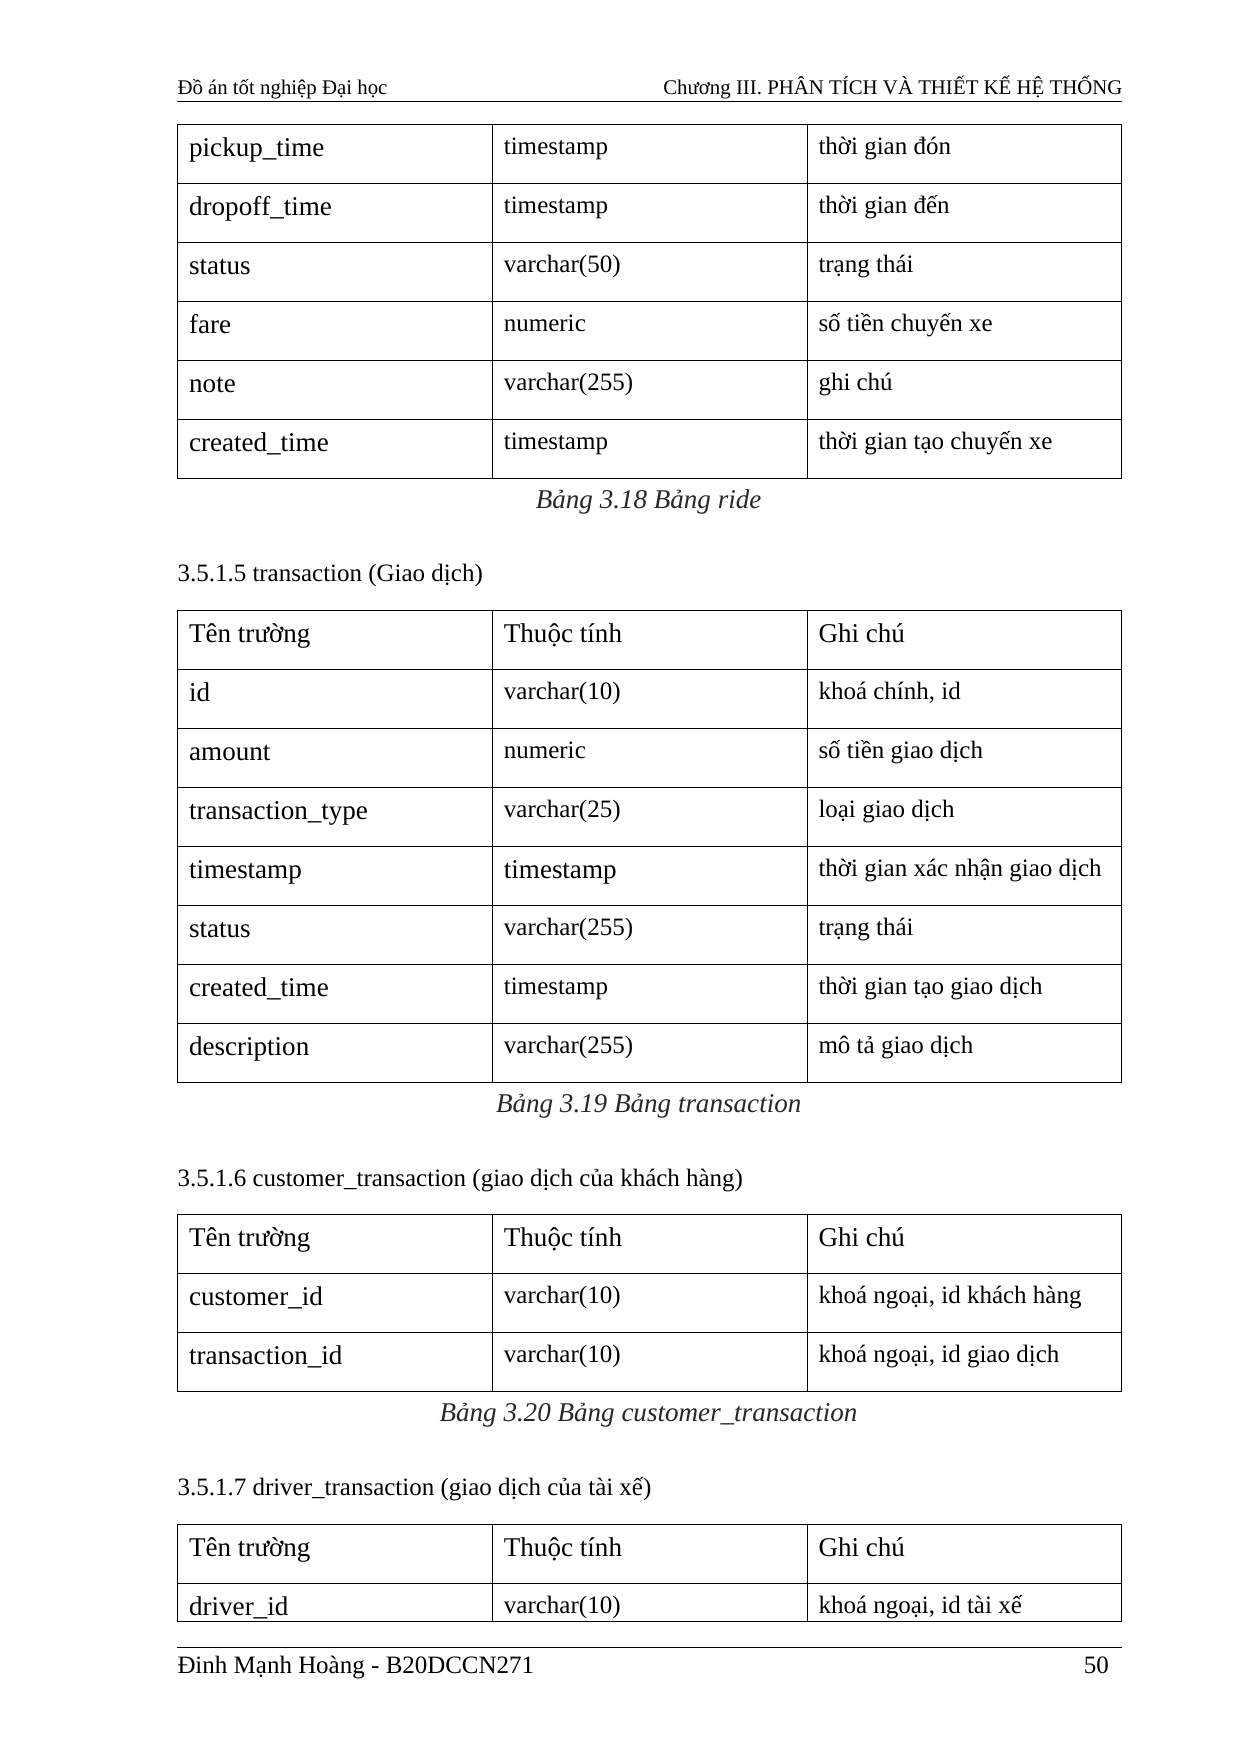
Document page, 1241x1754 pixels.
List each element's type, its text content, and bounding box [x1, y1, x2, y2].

table_header Thuộc tính [493, 1215, 807, 1273]
table_cell timestamp [493, 965, 807, 1023]
table_cell trạng thái [808, 243, 1121, 301]
table_cell thời gian tạo giao dịch [808, 965, 1121, 1023]
table_cell varchar(255) [493, 361, 807, 418]
table_header Thuộc tính [493, 1525, 807, 1582]
table_header Tên trường [178, 1215, 492, 1273]
table_cell timestamp [493, 184, 807, 242]
table_cell varchar(25) [493, 788, 807, 846]
table_cell thời gian đến [808, 184, 1121, 242]
subtitle Bảng 3.20 Bảng customer_transaction [177, 1396, 1122, 1427]
table_cell varchar(255) [493, 906, 807, 964]
table_cell numeric [493, 729, 807, 787]
table_cell varchar(50) [493, 243, 807, 301]
table_cell dropoff_time [178, 184, 492, 242]
table_cell thời gian đón [808, 125, 1121, 183]
table_cell transaction_type [178, 788, 492, 846]
table_cell note [178, 361, 492, 418]
table_cell transaction_id [178, 1333, 492, 1391]
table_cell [808, 1584, 1121, 1621]
subtitle 3.5.1.6 customer_transaction (giao dịch của khách hàng) [177, 1163, 1122, 1191]
table_cell varchar(10) [493, 1274, 807, 1332]
table_cell description [178, 1024, 492, 1082]
table_cell pickup_time [178, 125, 492, 183]
table_cell varchar(255) [493, 1024, 807, 1082]
table_cell customer_id [178, 1274, 492, 1332]
table_cell khoá ngoại, id giao dịch [808, 1333, 1121, 1391]
table_cell loại giao dịch [808, 788, 1121, 846]
table_cell varchar(10) [493, 1584, 807, 1621]
table_cell timestamp [178, 847, 492, 905]
table_cell timestamp [493, 125, 807, 183]
table_cell varchar(10) [493, 1333, 807, 1391]
subtitle 3.5.1.7 driver_transaction (giao dịch của tài xế) [177, 1472, 1122, 1501]
table_cell created_time [178, 420, 492, 477]
table_cell status [178, 906, 492, 964]
table_cell ghi chú [808, 361, 1121, 418]
table_cell varchar(10) [493, 670, 807, 728]
table_cell amount [178, 729, 492, 787]
table_header Thuộc tính [493, 611, 807, 669]
subtitle Bảng 3.18 Bảng ride [177, 483, 1122, 514]
table_cell created_time [178, 965, 492, 1023]
table_cell numeric [493, 302, 807, 359]
table_cell id [178, 670, 492, 728]
table_cell số tiền giao dịch [808, 729, 1121, 787]
table_cell timestamp [493, 420, 807, 477]
table_cell driver_id [178, 1584, 492, 1621]
table_cell fare [178, 302, 492, 359]
table_cell trạng thái [808, 906, 1121, 964]
table_cell số tiền chuyến xe [808, 302, 1121, 359]
table_header Tên trường [178, 1525, 492, 1582]
subtitle 3.5.1.5 transaction (Giao dịch) [177, 558, 1122, 587]
table_header Tên trường [178, 611, 492, 669]
table_header Ghi chú [808, 611, 1121, 669]
table_header Ghi chú [808, 1525, 1121, 1582]
table_cell status [178, 243, 492, 301]
table_cell timestamp [493, 847, 807, 905]
table_cell thời gian tạo chuyến xe [808, 420, 1121, 477]
table_header Ghi chú [808, 1215, 1121, 1273]
table_cell mô tả giao dịch [808, 1024, 1121, 1082]
subtitle Bảng 3.19 Bảng transaction [177, 1087, 1122, 1118]
table_cell khoá chính, id [808, 670, 1121, 728]
table_cell thời gian xác nhận giao dịch [808, 847, 1121, 905]
table_cell khoá ngoại, id khách hàng [808, 1274, 1121, 1332]
